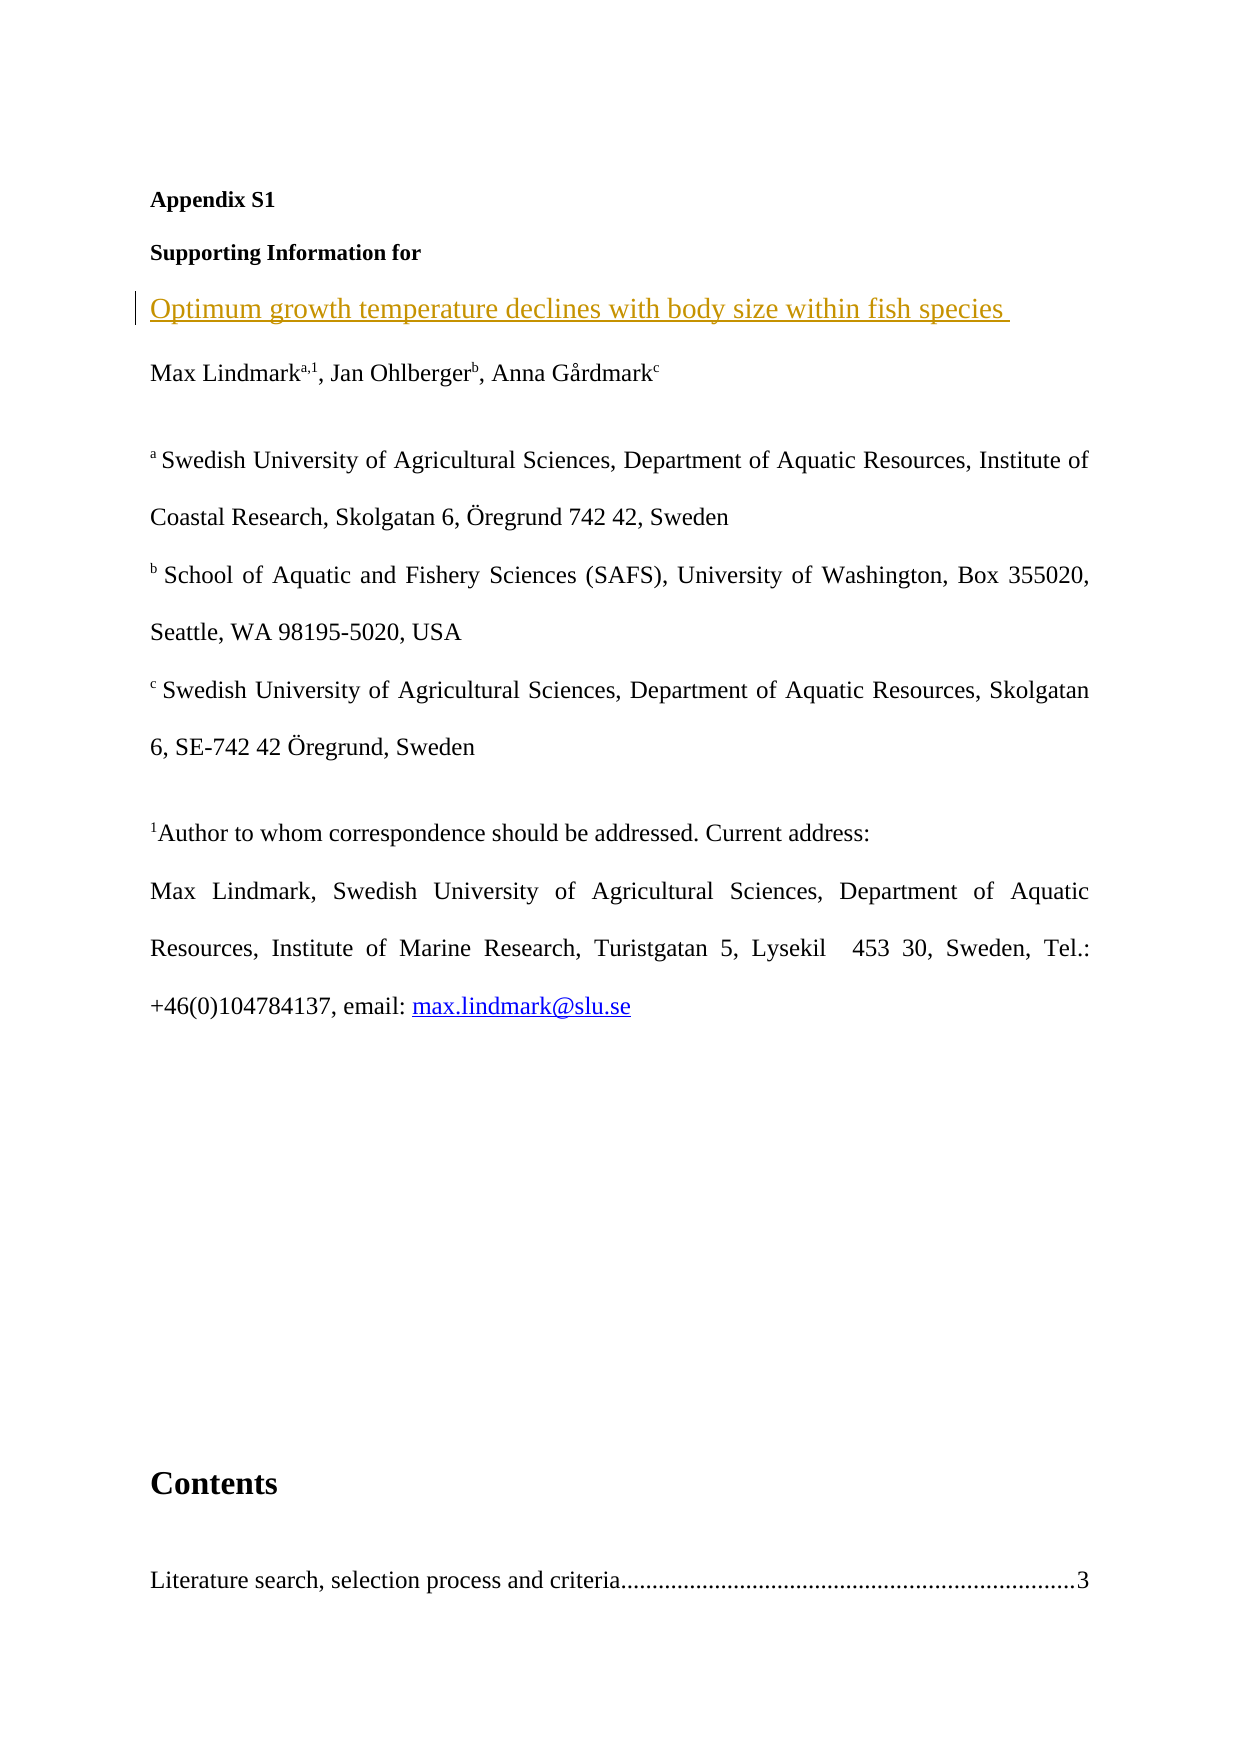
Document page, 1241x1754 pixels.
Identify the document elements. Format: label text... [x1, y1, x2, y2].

text Max Lindmarka,1, Jan Ohlbergerb, Anna Gårdmarkc [150, 358, 1090, 387]
text b School of Aquatic and Fishery Sciences (SAFS), University of Washington, Box 355020, Seattle, WA 98195-5020, USA [150, 560, 1090, 646]
text Appendix S1 [150, 186, 1090, 212]
text a Swedish University of Agricultural Sciences, Department of Aquatic Resources, Institute of Coastal Research, Skolgatan 6, Öregrund 742 42, Sweden [150, 445, 1090, 531]
text 1Author to whom correspondence should be addressed. Current address: [150, 818, 1090, 847]
text Supporting Information for [150, 239, 1090, 265]
text Max Lindmark, Swedish University of Agricultural Sciences, Department of Aquatic Resources, Institute of Marine Research, Turistgatan 5, Lysekil 453 30, Sweden, Tel.: +46(0)104784137, email: max.lindmark@slu.se [150, 876, 1090, 1020]
text c Swedish University of Agricultural Sciences, Department of Aquatic Resources, Skolgatan 6, SE-742 42 Öregrund, Sweden [150, 675, 1090, 761]
